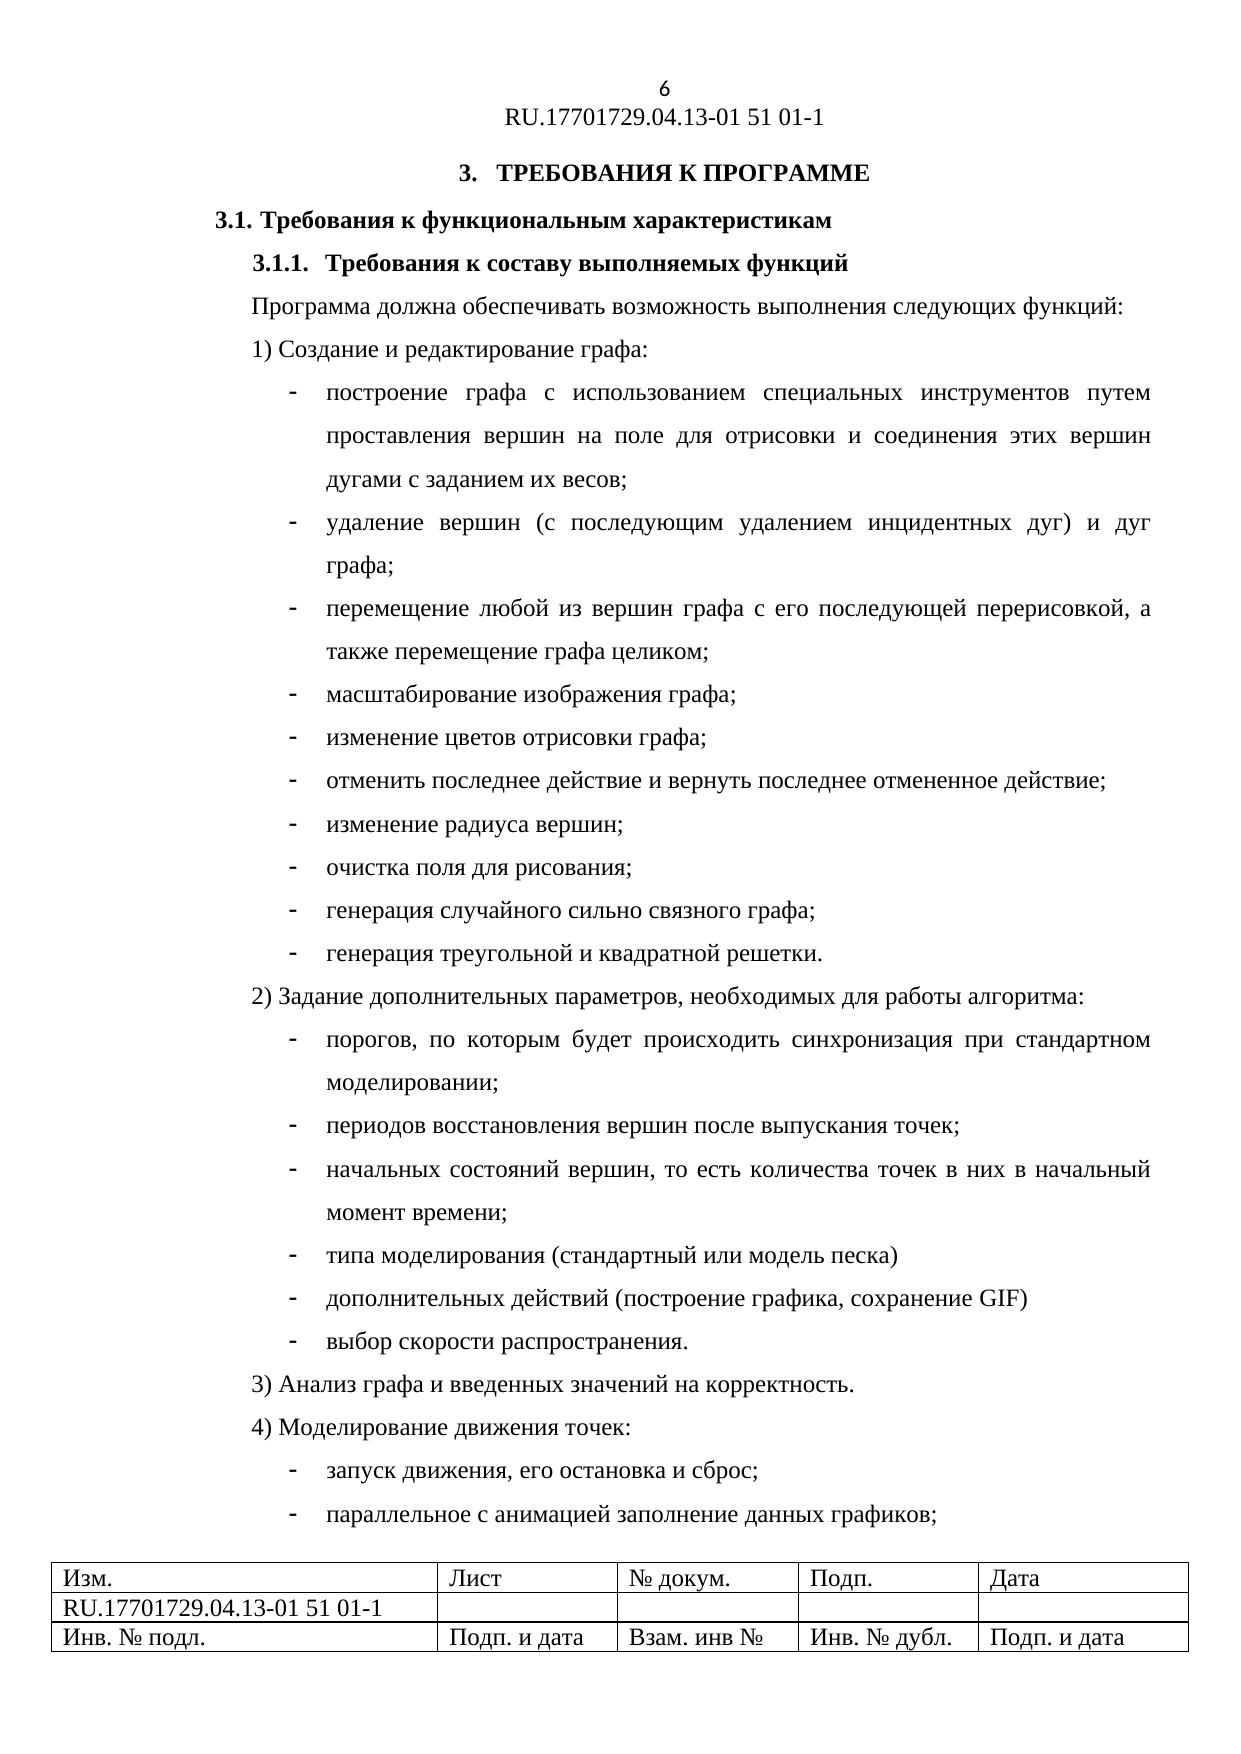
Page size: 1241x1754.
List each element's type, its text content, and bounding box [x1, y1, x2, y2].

list типа моделирования (стандартный или модель песка) [288, 1240, 1152, 1269]
text 4) Моделирование движения точек: [177, 1412, 1152, 1441]
list построение графа с использованием специальных инструментов путем проставления вершин на поле для отрисовки и соединения этих вершин дугами с заданием их весов; [288, 377, 1152, 492]
list параллельное с анимацией заполнение данных графиков; [288, 1499, 1152, 1527]
list удаление вершин (с последующим удалением инцидентных дуг) и дуг графа; [288, 507, 1152, 579]
list Требования к составу выполняемых функций [252, 248, 1152, 277]
list Требования к функциональным характеристикам [215, 205, 1152, 234]
list перемещение любой из вершин графа с его последующей перерисовкой, а также перемещение графа целиком; [288, 593, 1152, 665]
list генерация треугольной и квадратной решетки. [288, 938, 1152, 967]
list выбор скорости распространения. [288, 1326, 1152, 1355]
text 3) Анализ графа и введенных значений на корректность. [177, 1369, 1152, 1398]
list изменение радиуса вершин; [288, 809, 1152, 837]
list порогов, по которым будет происходить синхронизация при стандартном моделировании; [288, 1024, 1152, 1096]
list отменить последнее действие и вернуть последнее отмененное действие; [288, 766, 1152, 794]
list периодов восстановления вершин после выпускания точек; [288, 1111, 1152, 1139]
list генерация случайного сильно связного графа; [288, 895, 1152, 924]
list дополнительных действий (построение графика, сохранение GIF) [288, 1283, 1152, 1312]
list изменение цветов отрисовки графа; [288, 722, 1152, 751]
subtitle ТРЕБОВАНИЯ К ПРОГРАММЕ [177, 158, 1152, 186]
text 1) Создание и редактирование графа: [177, 334, 1152, 363]
list очистка поля для рисования; [288, 852, 1152, 881]
list начальных состояний вершин, то есть количества точек в них в начальный момент времени; [288, 1154, 1152, 1226]
list масштабирование изображения графа; [288, 679, 1152, 708]
list запуск движения, его остановка и сброс; [288, 1456, 1152, 1484]
text 2) Задание дополнительных параметров, необходимых для работы алгоритма: [177, 981, 1152, 1010]
text Программа должна обеспечивать возможность выполнения следующих функций: [177, 291, 1152, 320]
